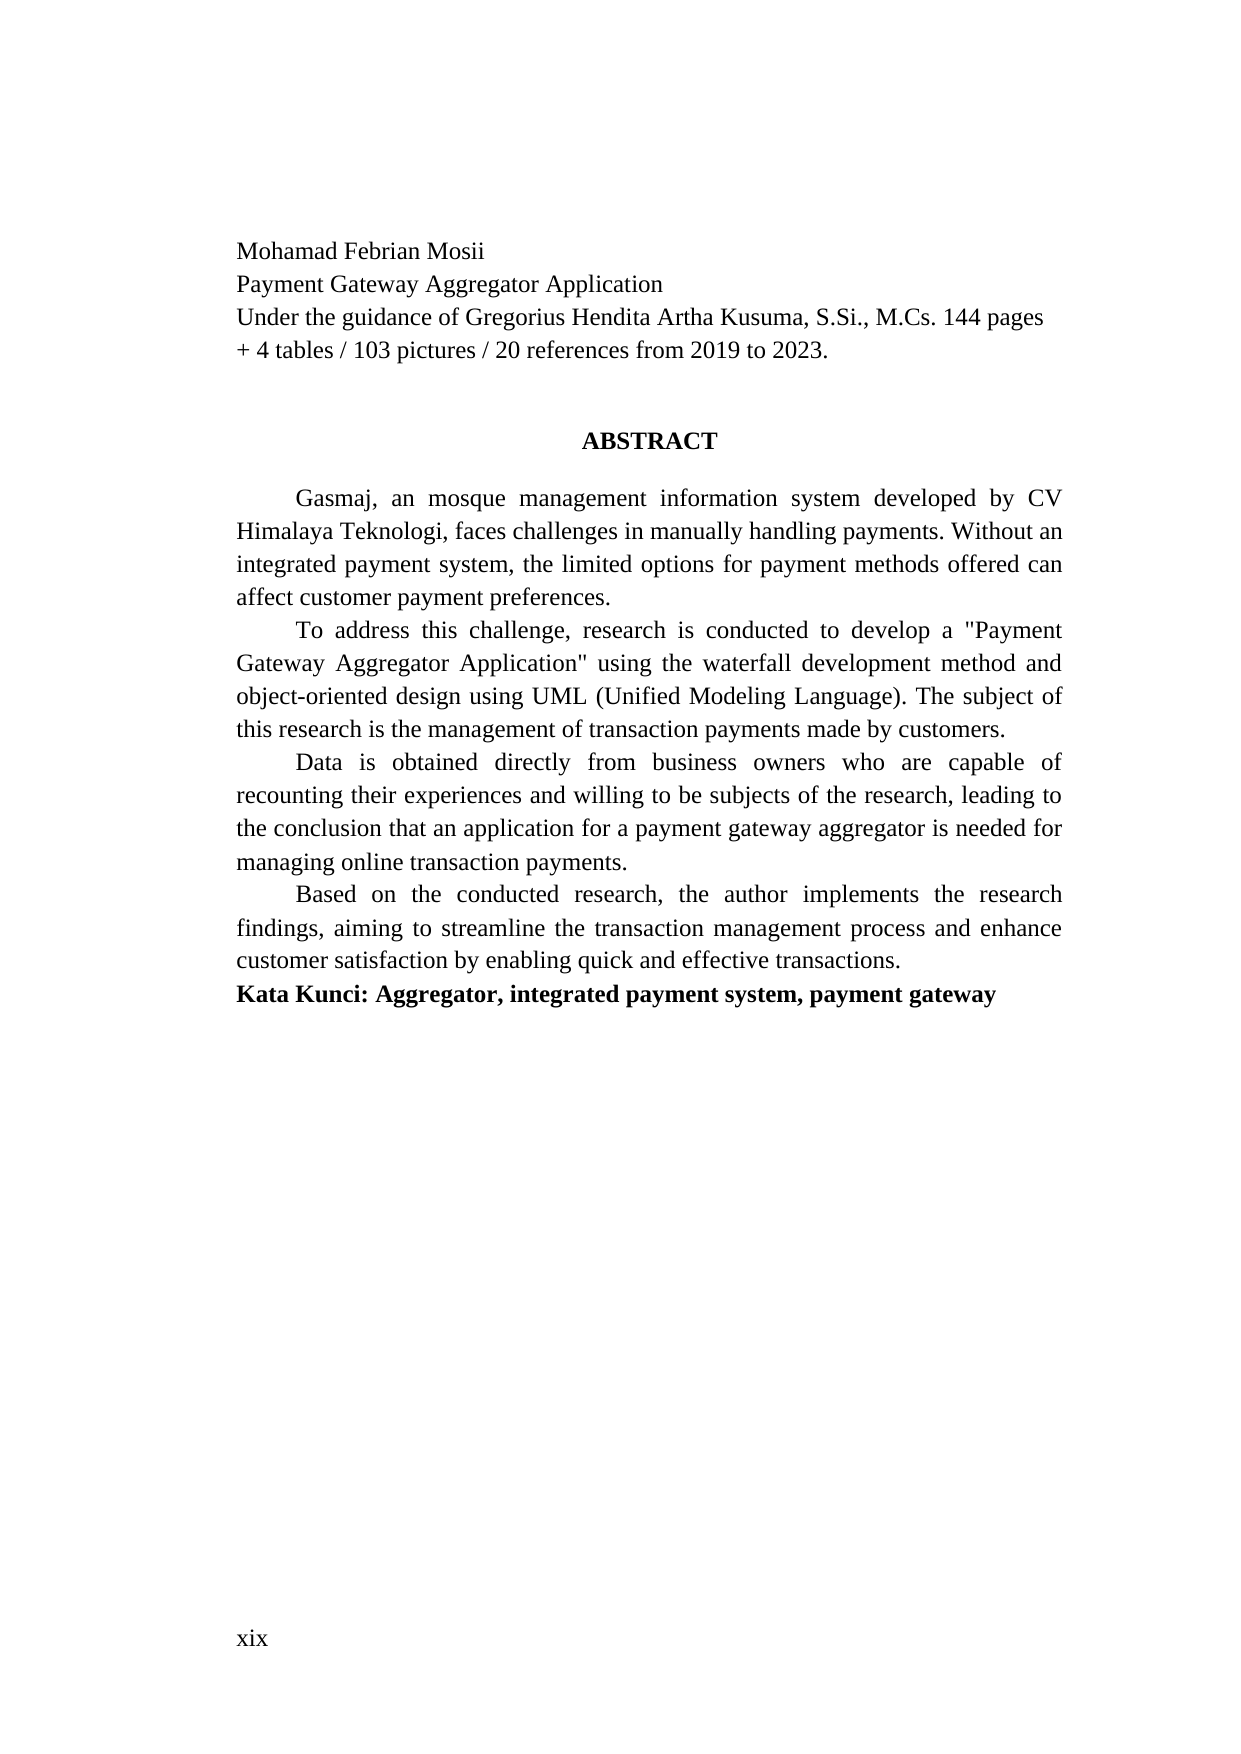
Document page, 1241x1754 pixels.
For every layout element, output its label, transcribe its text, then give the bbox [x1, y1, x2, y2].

text ABSTRACT [236, 426, 1063, 454]
text Data is obtained directly from business owners who are capable of recounting their experiences and willing to be subjects of the research, leading to the conclusion that an application for a payment gateway aggregator is needed for managing online transaction payments. [236, 747, 1063, 875]
text Under the guidance of Gregorius Hendita Artha Kusuma, S.Si., M.Cs. 144 pages + 4 tables / 103 pictures / 20 references from 2019 to 2023. [236, 302, 1063, 364]
text Mohamad Febrian Mosii [236, 236, 1063, 265]
text Based on the conducted research, the author implements the research findings, aiming to streamline the transaction management process and enhance customer satisfaction by enabling quick and effective transactions. [236, 879, 1063, 974]
text Gasmaj, an mosque management information system developed by CV Himalaya Teknologi, faces challenges in manually handling payments. Without an integrated payment system, the limited options for payment methods offered can affect customer payment preferences. [236, 483, 1063, 611]
text Payment Gateway Aggregator Application [236, 269, 1063, 298]
text To address this challenge, research is conducted to develop a "Payment Gateway Aggregator Application" using the waterfall development method and object-oriented design using UML (Unified Modeling Language). The subject of this research is the management of transaction payments made by customers. [236, 615, 1063, 743]
text Kata Kunci: Aggregator, integrated payment system, payment gateway [236, 979, 1063, 1007]
